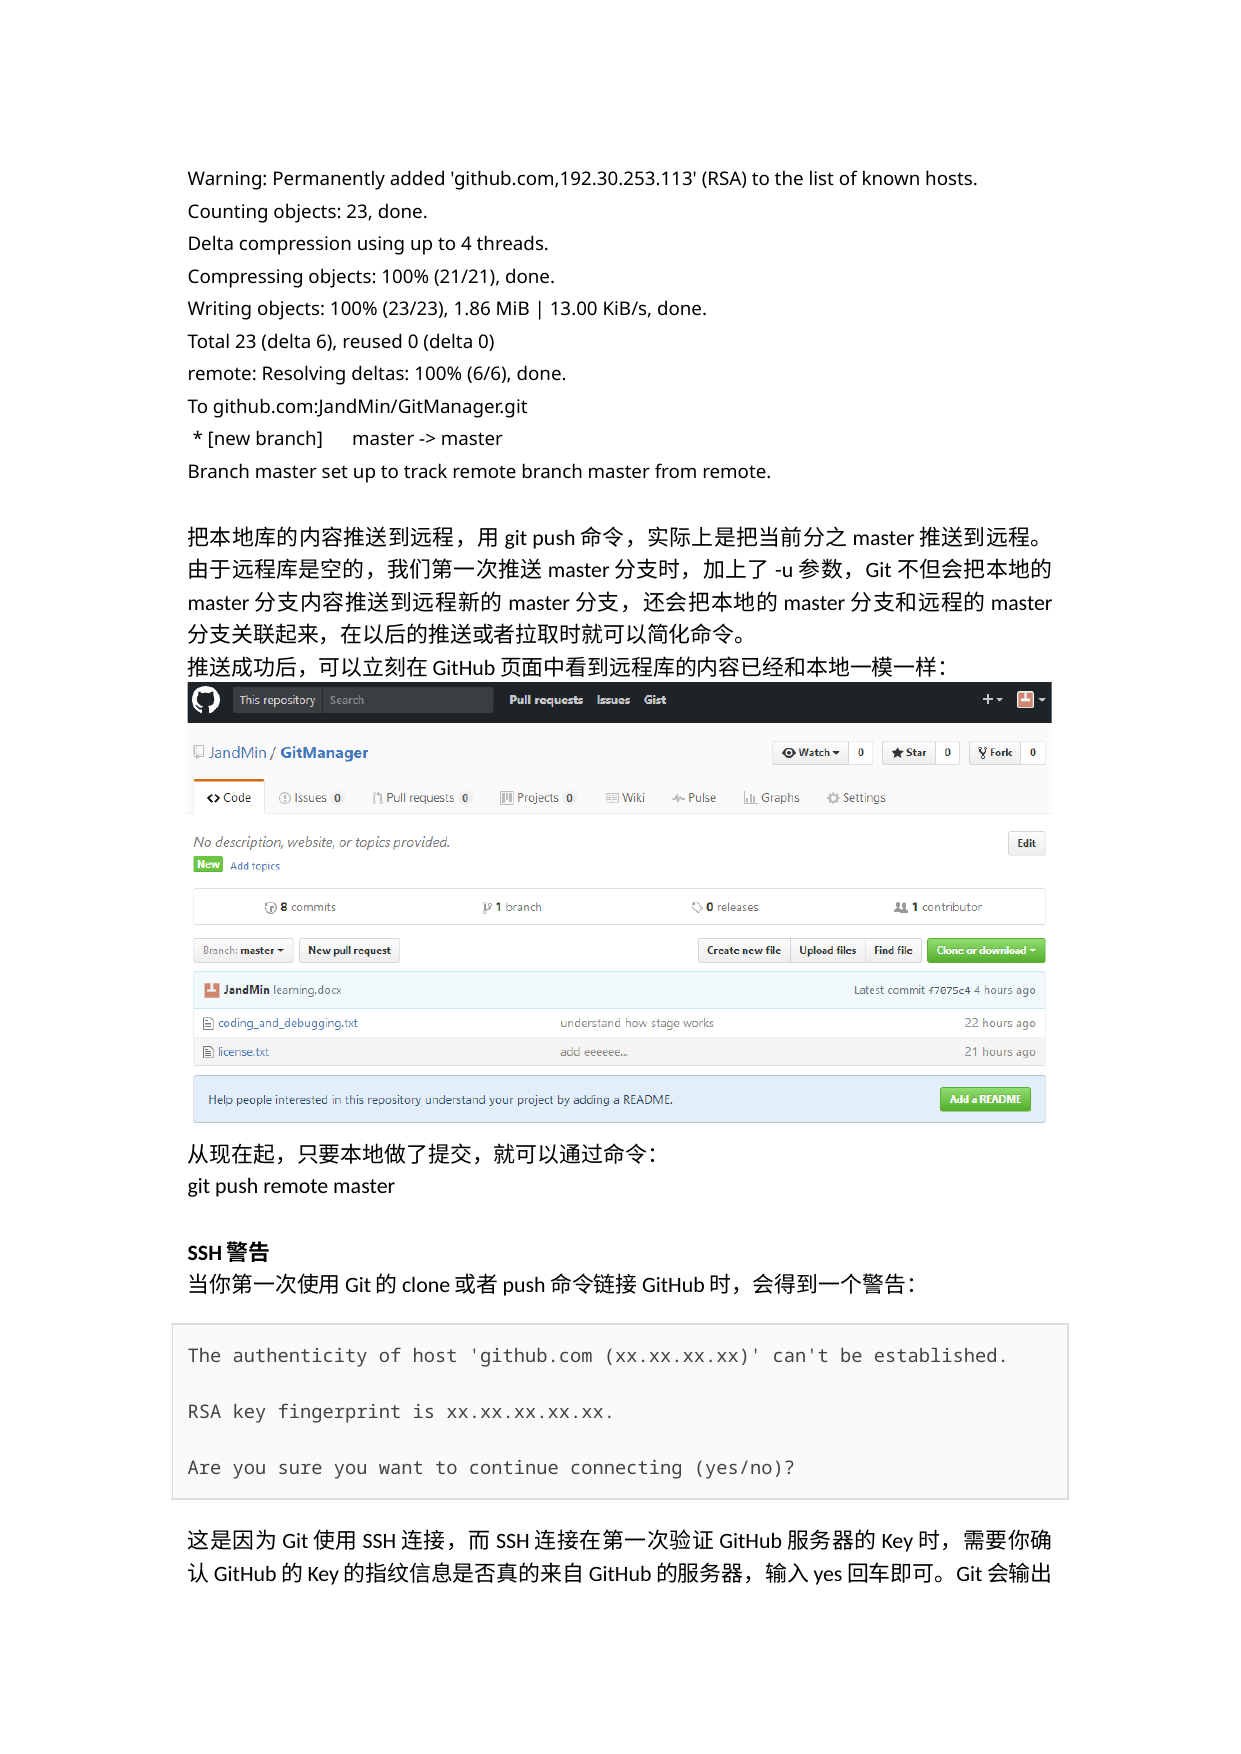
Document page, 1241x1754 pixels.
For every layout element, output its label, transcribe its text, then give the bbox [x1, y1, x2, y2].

text 当你第一次使用Git的clone或者push命令链接GitHub时，会得到一个警告： [187, 1267, 1053, 1299]
text Writing objects: 100% (23/23), 1.86 MiB | 13.00 KiB/s, done. [187, 292, 1053, 324]
text Are you sure you want to continue connecting (yes/no)? [173, 1435, 1067, 1498]
text RSA key fingerprint is xx.xx.xx.xx.xx. [173, 1379, 1067, 1427]
text Delta compression using up to 4 threads. [187, 227, 1053, 259]
text 推送成功后，可以立刻在GitHub页面中看到远程库的内容已经和本地一模一样： [187, 649, 1053, 682]
text SSH警告 [187, 1234, 1053, 1267]
text To github.com:JandMin/GitManager.git [187, 389, 1053, 422]
text Total 23 (delta 6), reused 0 (delta 0) [187, 324, 1053, 357]
text Counting objects: 23, done. [187, 194, 1053, 227]
text * [new branch] master -> master [187, 422, 1053, 454]
text remote: Resolving deltas: 100% (6/6), done. [187, 357, 1053, 389]
text 从现在起，只要本地做了提交，就可以通过命令： [187, 1137, 1053, 1169]
text git push remote master [187, 1169, 1053, 1202]
text 把本地库的内容推送到远程，用git push命令，实际上是把当前分之master推送到远程。由于远程库是空的，我们第一次推送master分支时，加上了 -u 参数，Git 不但会把本地的master分支内容推送到远程新的master分支，还会把本地的master分支和远程的master分支关联起来，在以后的推送或者拉取时就可以简化命令。 [187, 519, 1053, 649]
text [187, 1523, 1053, 1588]
text Warning: Permanently added 'github.com,192.30.253.113' (RSA) to the list of known hosts. [187, 162, 1053, 194]
text The authenticity of host 'github.com (xx.xx.xx.xx)' can't be established. [173, 1325, 1067, 1372]
picture [187, 682, 1052, 1125]
text Branch master set up to track remote branch master from remote. [187, 454, 1053, 487]
text Compressing objects: 100% (21/21), done. [187, 259, 1053, 292]
